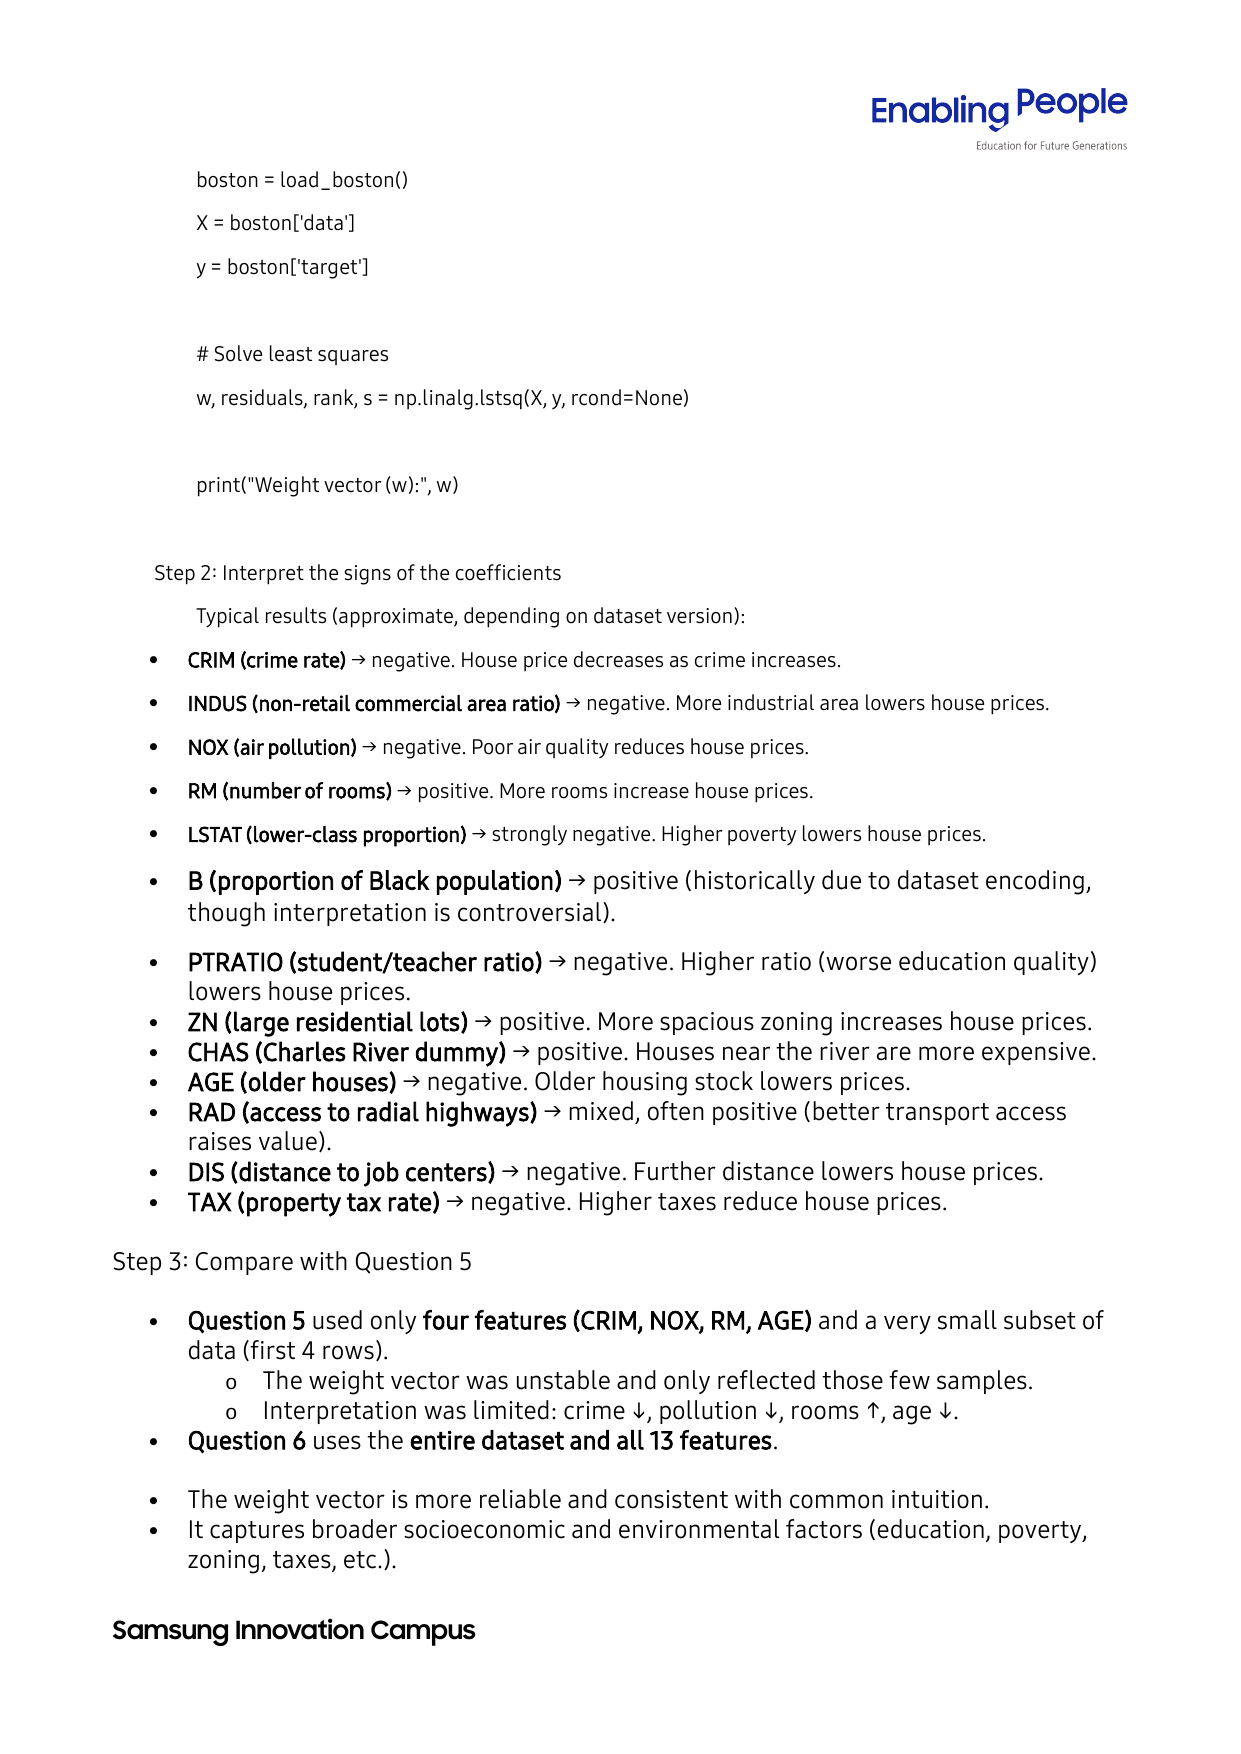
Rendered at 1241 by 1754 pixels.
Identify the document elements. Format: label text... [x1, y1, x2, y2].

list Question 6 uses the entire dataset and all 13 features. [150, 1426, 1128, 1456]
text Step 3: Compare with Question 5 [112, 1247, 1128, 1277]
text boston = load_boston() [196, 168, 1128, 193]
text # Solve least squares [196, 342, 1128, 367]
list CHAS (Charles River dummy) → positive. Houses near the river are more expensive. [150, 1037, 1128, 1067]
list ZN (large residential lots) → positive. More spacious zoning increases house prices. [150, 1007, 1128, 1037]
list The weight vector is more reliable and consistent with common intuition. [150, 1485, 1128, 1515]
text Step 2: Interpret the signs of the coefficients [112, 561, 1128, 586]
text Typical results (approximate, depending on dataset version): [196, 604, 1128, 629]
text w, residuals, rank, s = np.linalg.lstsq(X, y, rcond=None) [196, 386, 1128, 411]
list It captures broader socioeconomic and environmental factors (education, poverty, zoning, taxes, etc.). [150, 1515, 1128, 1575]
picture [872, 88, 1128, 150]
list AGE (older houses) → negative. Older housing stock lowers prices. [150, 1067, 1128, 1097]
list Question 5 used only four features (CRIM, NOX, RM, AGE) and a very small subset of data (first 4 rows). [150, 1306, 1128, 1366]
list RM (number of rooms) → positive. More rooms increase house prices. [150, 779, 1128, 804]
list B (proportion of Black population) → positive (historically due to dataset encoding, though interpretation is controversial). [150, 866, 1128, 928]
text print("Weight vector (w):", w) [196, 473, 1128, 498]
text X = boston['data'] [196, 211, 1128, 236]
list CRIM (crime rate) → negative. House price decreases as crime increases. [150, 648, 1128, 673]
list RAD (access to radial highways) → mixed, often positive (better transport access raises value). [150, 1097, 1128, 1157]
list Interpretation was limited: crime ↓, pollution ↓, rooms ↑, age ↓. [225, 1396, 1128, 1426]
list LSTAT (lower-class proportion) → strongly negative. Higher poverty lowers house prices. [150, 822, 1128, 847]
list TAX (property tax rate) → negative. Higher taxes reduce house prices. [150, 1187, 1128, 1217]
list PTRATIO (student/teacher ratio) → negative. Higher ratio (worse education quality) lowers house prices. [150, 947, 1128, 1007]
list The weight vector was unstable and only reflected those few samples. [225, 1366, 1128, 1396]
list DIS (distance to job centers) → negative. Further distance lowers house prices. [150, 1157, 1128, 1187]
list INDUS (non-retail commercial area ratio) → negative. More industrial area lowers house prices. [150, 691, 1128, 716]
list NOX (air pollution) → negative. Poor air quality reduces house prices. [150, 735, 1128, 760]
text y = boston['target'] [196, 255, 1128, 280]
